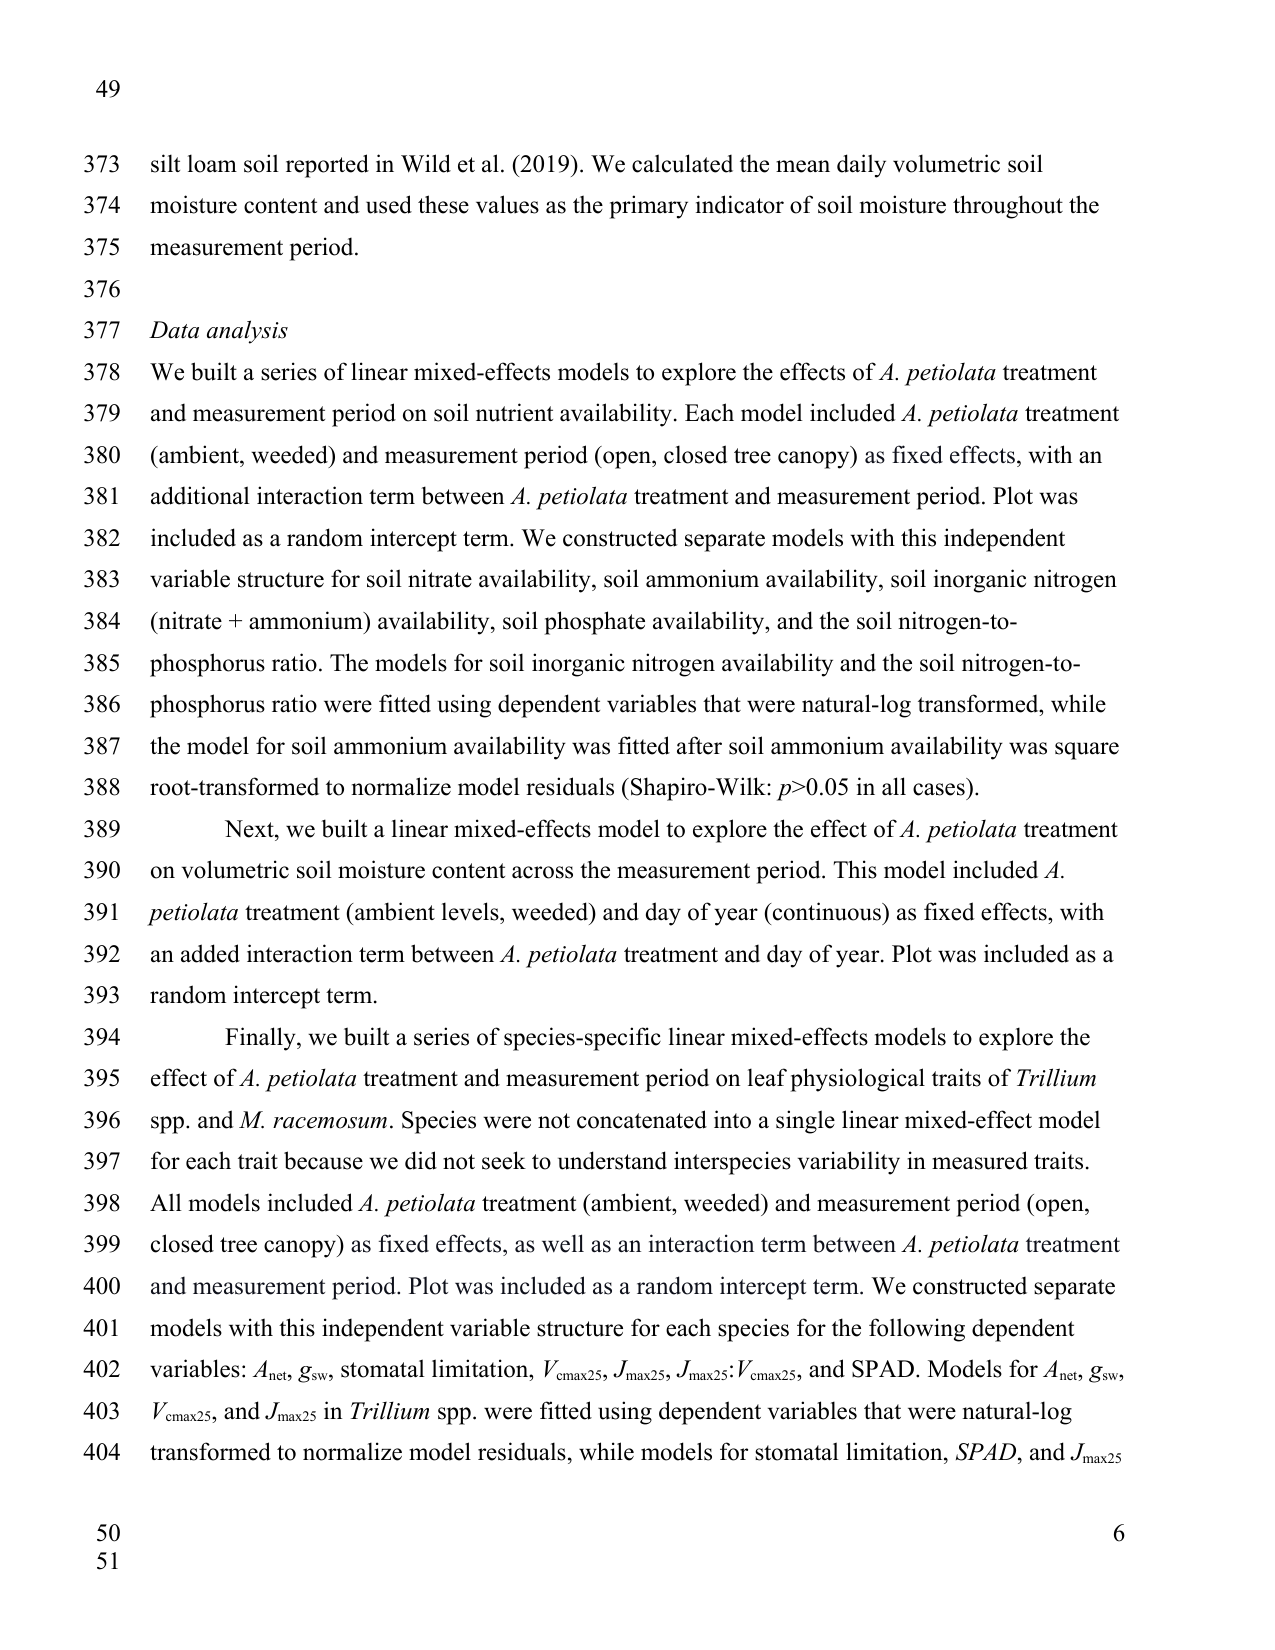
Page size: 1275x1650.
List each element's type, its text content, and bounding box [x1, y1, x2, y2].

text Next, we built a linear mixed-effects model to explore the effect of A. petiolata treatment on volumetric soil moisture content across the measurement period. This model included A. petiolata treatment (ambient levels, weeded) and day of year (continuous) as fixed effects, with an added interaction term between A. petiolata treatment and day of year. Plot was included as a random intercept term. [150, 815, 1125, 1009]
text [150, 1023, 1125, 1466]
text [150, 150, 1125, 261]
text Data analysis [150, 316, 1125, 344]
text We built a series of linear mixed-effects models to explore the effects of A. petiolata treatment and measurement period on soil nutrient availability. Each model included A. petiolata treatment (ambient, weeded) and measurement period (open, closed tree canopy) as fixed effects, with an additional interaction term between A. petiolata treatment and measurement period. Plot was included as a random intercept term. We constructed separate models with this independent variable structure for soil nitrate availability, soil ammonium availability, soil inorganic nitrogen (nitrate + ammonium) availability, soil phosphate availability, and the soil nitrogen-to-phosphorus ratio. The models for soil inorganic nitrogen availability and the soil nitrogen-to-phosphorus ratio were fitted using dependent variables that were natural-log transformed, while the model for soil ammonium availability was fitted after soil ammonium availability was square root-transformed to normalize model residuals (Shapiro-Wilk: p>0.05 in all cases). [150, 358, 1125, 801]
